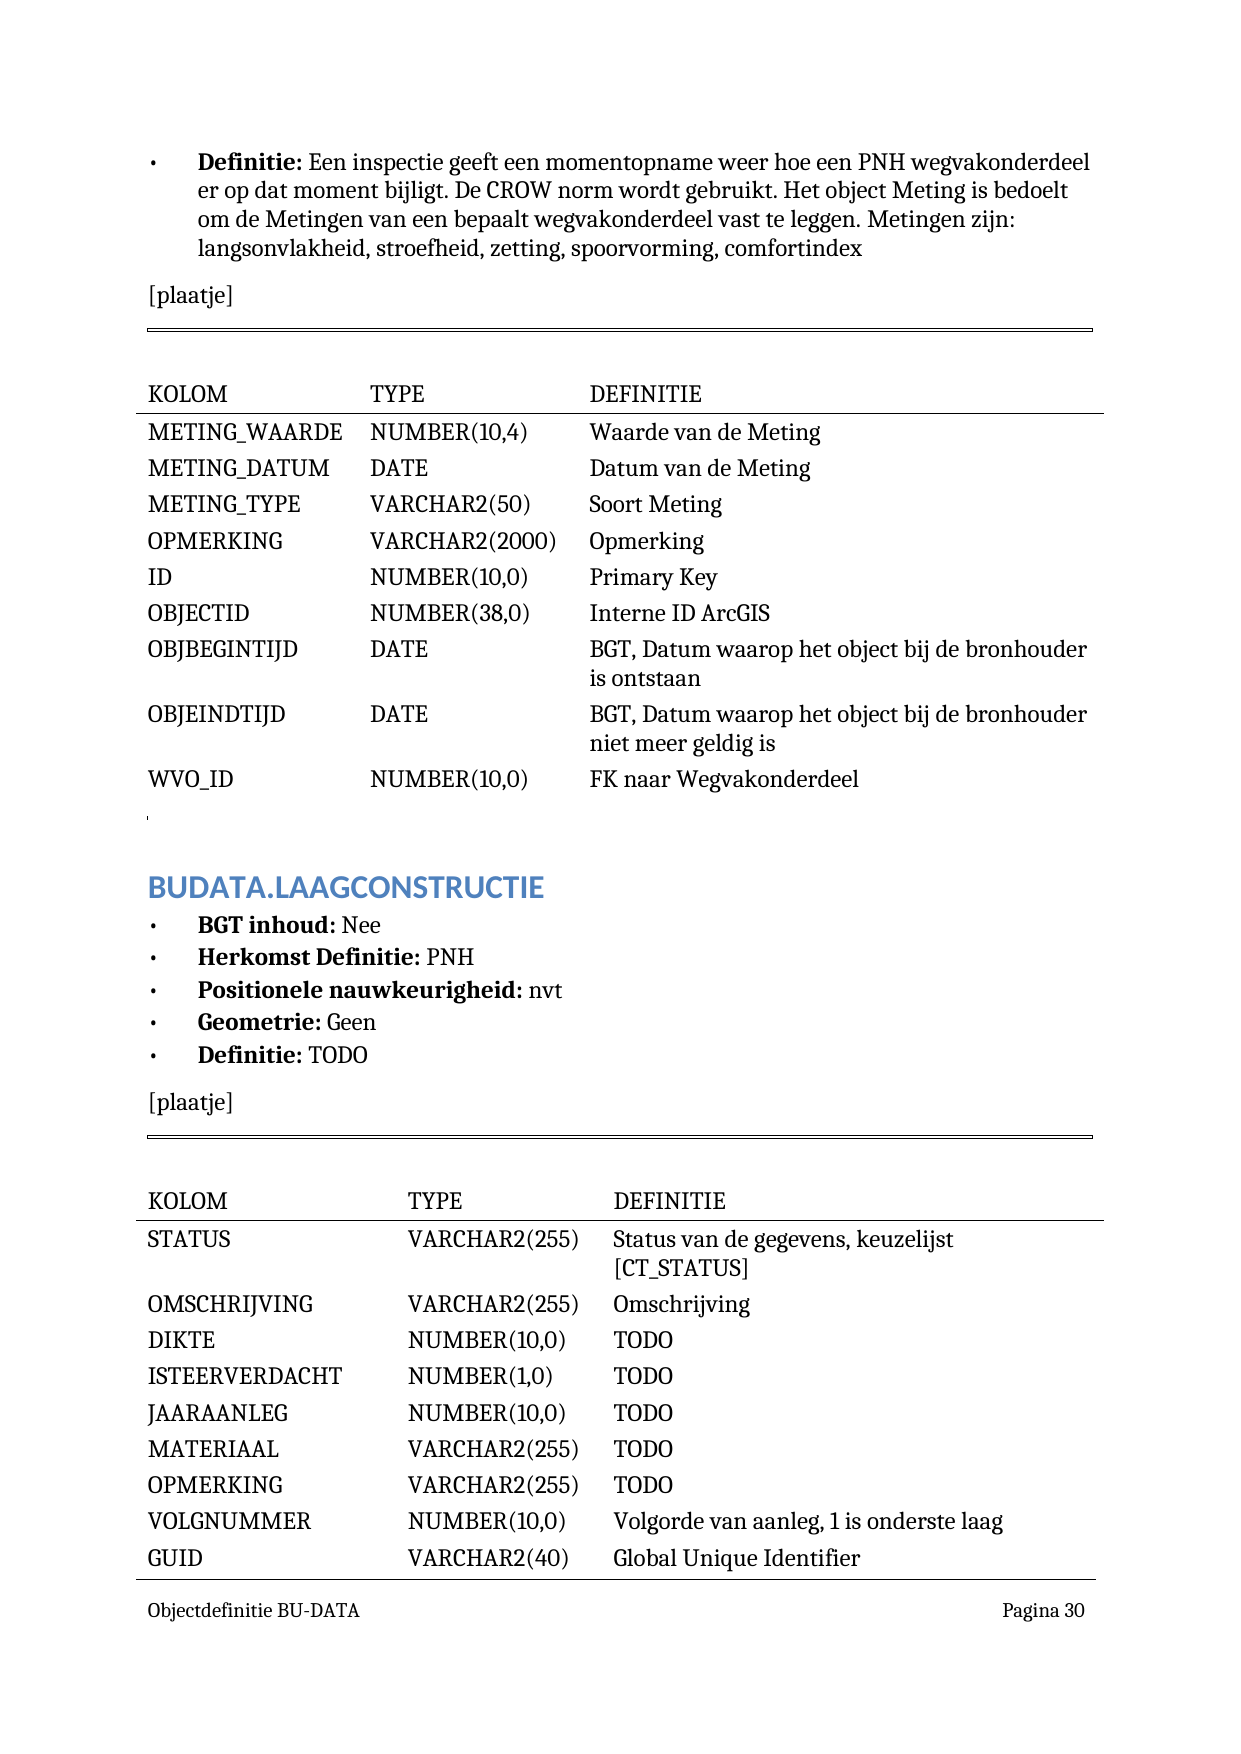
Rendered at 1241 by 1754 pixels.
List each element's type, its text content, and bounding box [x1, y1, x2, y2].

table_cell MATERIAAL [136, 1431, 396, 1467]
list Positionele nauwkeurigheid: nvt [148, 976, 1093, 1004]
table_cell OPMERKING [136, 523, 359, 559]
table_cell VARCHAR2(50) [359, 487, 578, 523]
table_header KOLOM [136, 1183, 396, 1219]
table_cell Status van de gegevens, keuzelijst [CT_STATUS] [602, 1221, 1104, 1286]
table_cell DIKTE [136, 1322, 396, 1358]
table_cell Omschrijving [602, 1286, 1104, 1322]
text [plaatje] [148, 281, 1093, 310]
table_cell NUMBER(10,0) [396, 1322, 602, 1358]
table_header TYPE [359, 376, 578, 413]
table_cell OPMERKING [136, 1467, 396, 1503]
table_cell TODO [602, 1467, 1104, 1503]
table_cell Primary Key [578, 559, 1104, 595]
table_cell FK naar Wegvakonderdeel [578, 762, 1104, 798]
table_cell DATE [359, 697, 578, 762]
list Definitie: TODO [148, 1041, 1093, 1069]
table_cell NUMBER(10,0) [396, 1395, 602, 1431]
table_cell NUMBER(1,0) [396, 1359, 602, 1395]
table_cell VARCHAR2(40) [396, 1540, 602, 1576]
table_cell ID [136, 559, 359, 595]
table_cell STATUS [136, 1221, 396, 1286]
list Definitie: Een inspectie geeft een momentopname weer hoe een PNH wegvakonderdeel er op dat moment bijligt. De CROW norm wordt gebruikt. Het object Meting is bedoelt om de Metingen van een bepaalt wegvakonderdeel vast te leggen. Metingen zijn: langsonvlakheid, stroefheid, zetting, spoorvorming, comfortindex [148, 148, 1093, 263]
table_cell NUMBER(38,0) [359, 595, 578, 632]
table_cell DATE [359, 450, 578, 487]
table_cell VOLGNUMMER [136, 1504, 396, 1540]
table_cell TODO [602, 1322, 1104, 1358]
table_cell VARCHAR2(255) [396, 1221, 602, 1286]
subtitle BUDATA.LAAGCONSTRUCTIE [148, 866, 1093, 907]
table_cell Waarde van de Meting [578, 414, 1104, 450]
table_cell NUMBER(10,0) [359, 559, 578, 595]
table_header DEFINITIE [578, 376, 1104, 413]
table_cell TODO [602, 1395, 1104, 1431]
text [plaatje] [148, 1088, 1093, 1117]
table_cell BGT, Datum waarop het object bij de bronhouder is ontstaan [578, 632, 1104, 697]
table_cell NUMBER(10,0) [359, 762, 578, 798]
table_cell JAARAANLEG [136, 1395, 396, 1431]
table_cell TODO [602, 1359, 1104, 1395]
table_cell DATE [359, 632, 578, 697]
list Geometrie: Geen [148, 1008, 1093, 1037]
table_cell METING_WAARDE [136, 414, 359, 450]
table_cell Datum van de Meting [578, 450, 1104, 487]
table_cell VARCHAR2(255) [396, 1431, 602, 1467]
table_cell VARCHAR2(2000) [359, 523, 578, 559]
table_cell Opmerking [578, 523, 1104, 559]
table_cell METING_DATUM [136, 450, 359, 487]
table_cell BGT, Datum waarop het object bij de bronhouder niet meer geldig is [578, 697, 1104, 762]
table_cell NUMBER(10,4) [359, 414, 578, 450]
table_cell VARCHAR2(255) [396, 1467, 602, 1503]
table_cell NUMBER(10,0) [396, 1504, 602, 1540]
table_cell OBJEINDTIJD [136, 697, 359, 762]
table_cell OBJECTID [136, 595, 359, 632]
table_cell VARCHAR2(255) [396, 1286, 602, 1322]
table_cell TODO [602, 1431, 1104, 1467]
table_header KOLOM [136, 376, 359, 413]
list BGT inhoud: Nee [148, 911, 1093, 939]
table_header DEFINITIE [602, 1183, 1104, 1219]
table_header TYPE [396, 1183, 602, 1219]
table_cell OBJBEGINTIJD [136, 632, 359, 697]
table_cell OMSCHRIJVING [136, 1286, 396, 1322]
table_cell METING_TYPE [136, 487, 359, 523]
table_cell Global Unique Identifier [602, 1540, 1104, 1576]
list Herkomst Definitie: PNH [148, 943, 1093, 972]
table_cell Interne ID ArcGIS [578, 595, 1104, 632]
table_cell Soort Meting [578, 487, 1104, 523]
table_cell Volgorde van aanleg, 1 is onderste laag [602, 1504, 1104, 1540]
table_cell ISTEERVERDACHT [136, 1359, 396, 1395]
table_cell WVO_ID [136, 762, 359, 798]
table_cell GUID [136, 1540, 396, 1576]
